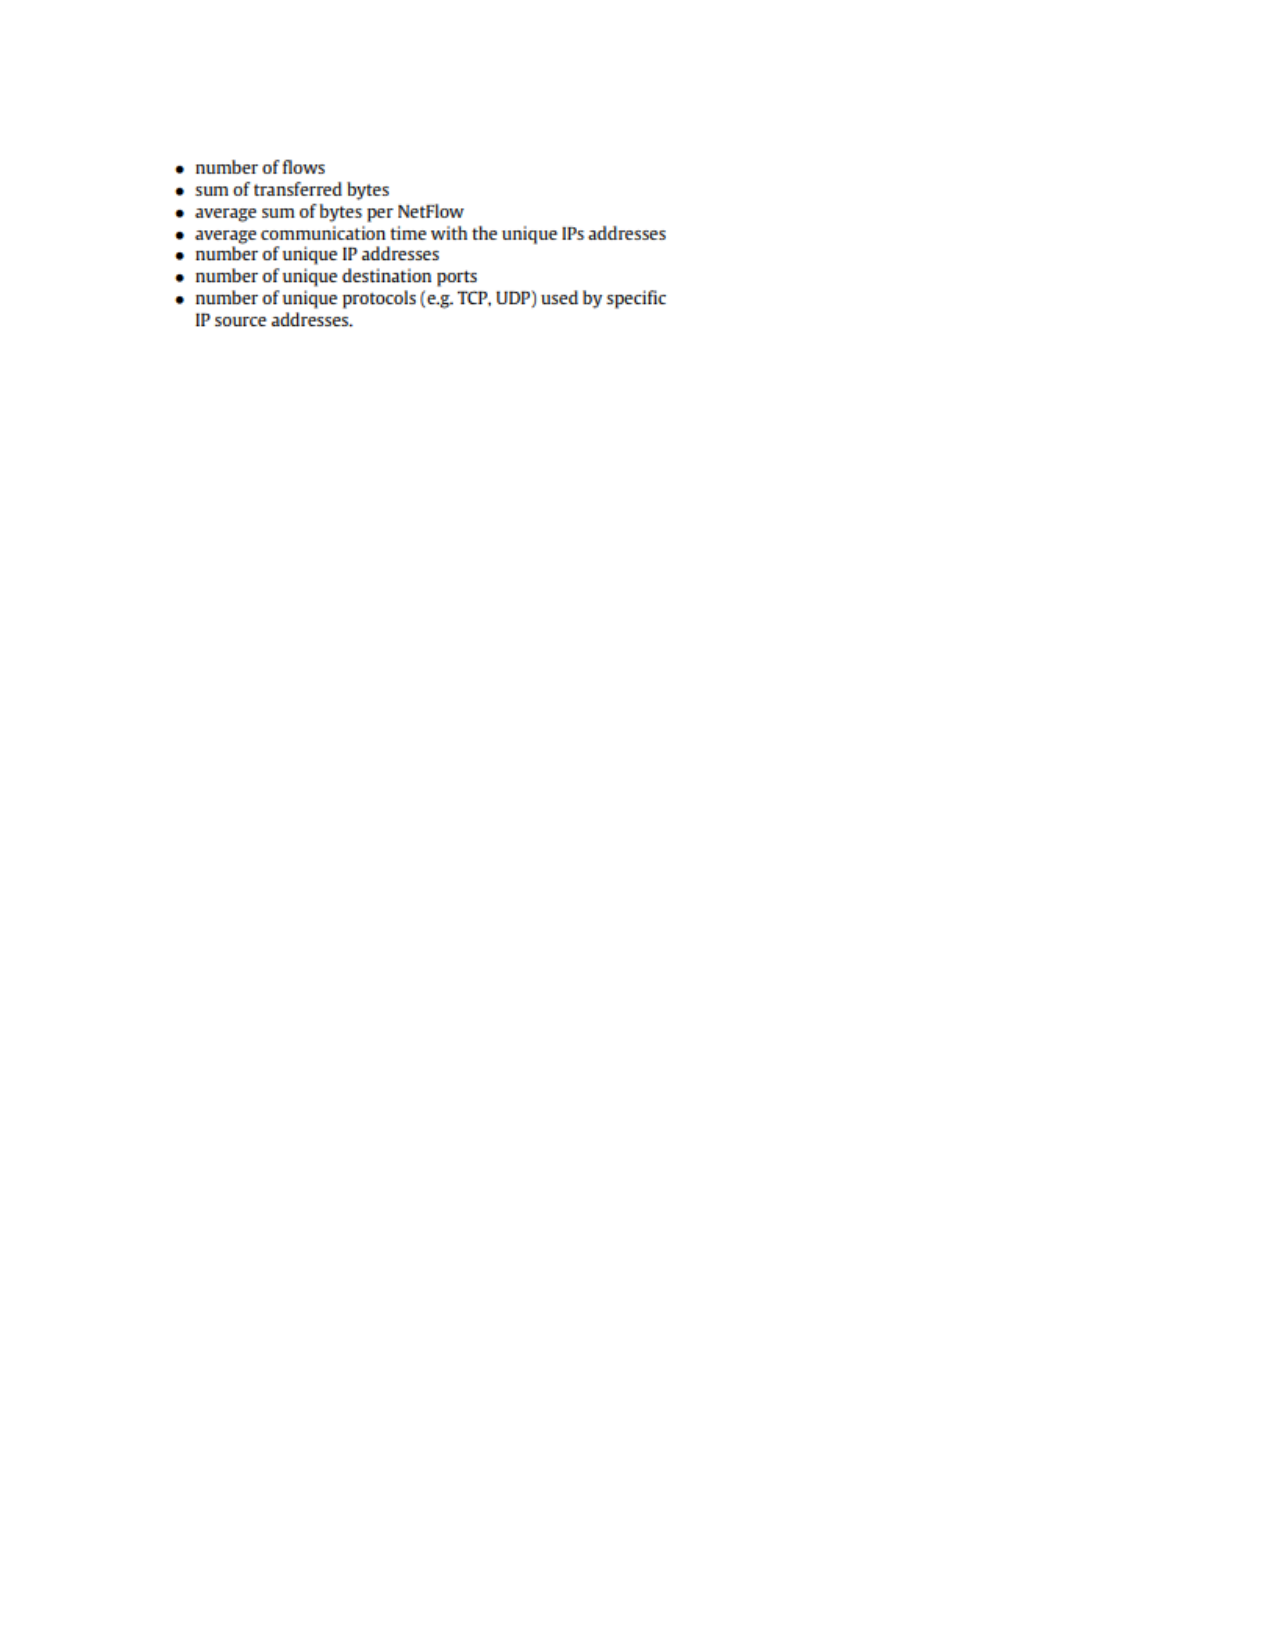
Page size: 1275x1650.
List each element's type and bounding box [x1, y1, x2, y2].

picture [150, 150, 688, 347]
